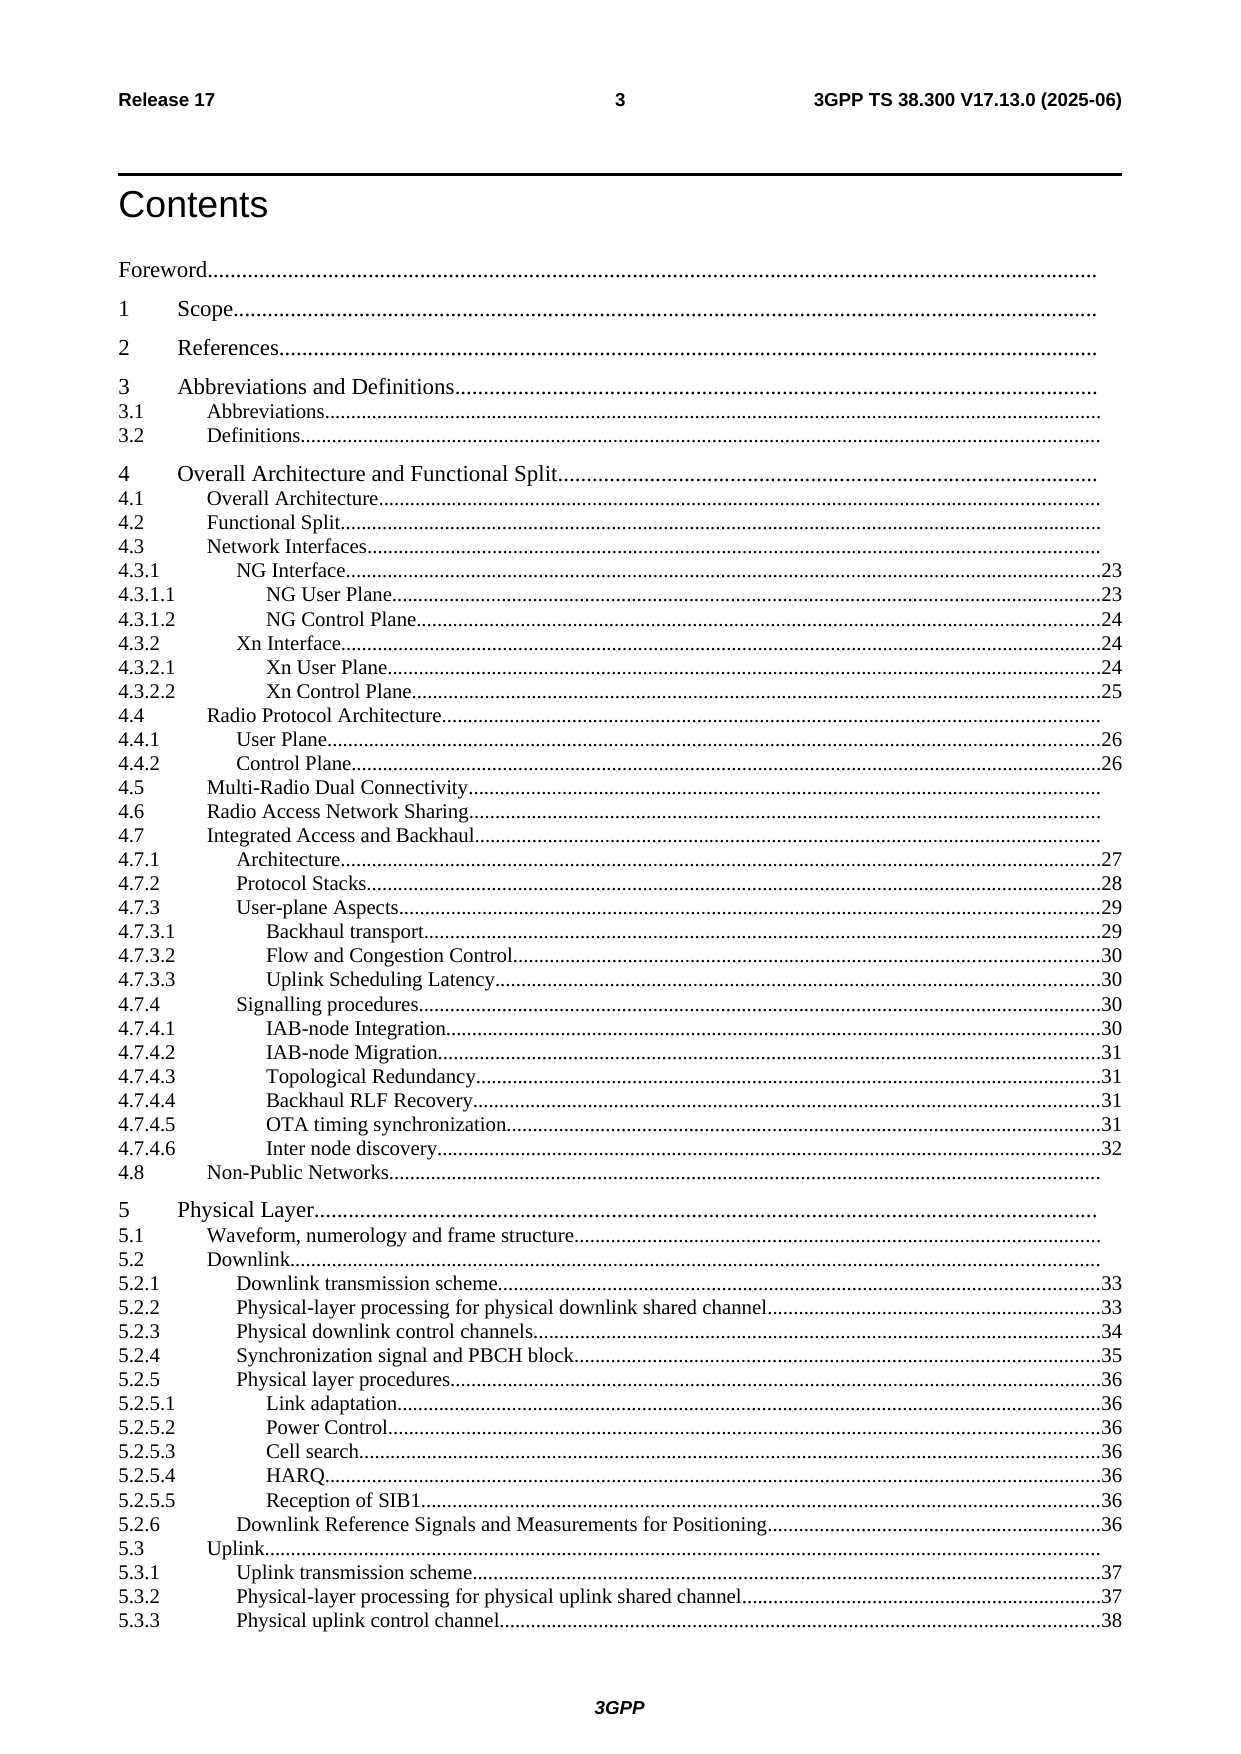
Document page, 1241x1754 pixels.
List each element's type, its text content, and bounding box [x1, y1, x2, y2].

text 4.7.1 Architecture 27 [118, 847, 1122, 871]
text 3.1 Abbreviations 14 [118, 399, 1078, 423]
text 4.3.2.2 Xn Control Plane 25 [118, 679, 1122, 703]
text 4.3.2.1 Xn User Plane 24 [118, 654, 1122, 679]
text 4.7.3 User-plane Aspects 29 [118, 895, 1122, 919]
text 3.2 Definitions 17 [118, 423, 1078, 447]
text 5.2.5.3 Cell search 36 [118, 1439, 1122, 1463]
text 4.7.3.3 Uplink Scheduling Latency 30 [118, 967, 1122, 991]
text 2 References 12 [118, 334, 1078, 360]
text 4.4.1 User Plane 26 [118, 727, 1122, 751]
text 4.7.4 Signalling procedures 30 [118, 991, 1122, 1016]
text 4.3.1.1 NG User Plane 23 [118, 582, 1122, 606]
text 5.2.6 Downlink Reference Signals and Measurements for Positioning 36 [118, 1512, 1122, 1536]
text 4.3.2 Xn Interface 24 [118, 631, 1122, 654]
text 4.7.4.3 Topological Redundancy 31 [118, 1064, 1122, 1088]
text 5.2.5.5 Reception of SIB1 36 [118, 1487, 1122, 1512]
text 5.2 Downlink 33 [118, 1247, 1078, 1271]
text 4.4 Radio Protocol Architecture 26 [118, 703, 1078, 727]
text 4.5 Multi-Radio Dual Connectivity 26 [118, 775, 1078, 799]
text 3 Abbreviations and Definitions 14 [118, 373, 1078, 399]
text Foreword 11 [118, 256, 1078, 283]
text 4.4.2 Control Plane 26 [118, 751, 1122, 775]
text 4.7.2 Protocol Stacks 28 [118, 871, 1122, 895]
text 4.3.1.2 NG Control Plane 24 [118, 606, 1122, 631]
text 5.3.1 Uplink transmission scheme 37 [118, 1560, 1122, 1584]
text 4.3.1 NG Interface 23 [118, 558, 1122, 582]
text 4 Overall Architecture and Functional Split 20 [118, 460, 1078, 486]
text 5.2.5 Physical layer procedures 36 [118, 1367, 1122, 1391]
text 4.7.4.1 IAB-node Integration 30 [118, 1016, 1122, 1039]
text 4.2 Functional Split 21 [118, 510, 1078, 534]
text 5.3 Uplink 37 [118, 1536, 1078, 1560]
text 5.2.5.1 Link adaptation 36 [118, 1391, 1122, 1415]
text 5 Physical Layer 32 [118, 1196, 1078, 1223]
text 5.2.5.4 HARQ 36 [118, 1463, 1122, 1487]
text 4.1 Overall Architecture 20 [118, 486, 1078, 510]
text 4.6 Radio Access Network Sharing 27 [118, 799, 1078, 823]
text 4.7.3.1 Backhaul transport 29 [118, 919, 1122, 943]
text 4.7.3.2 Flow and Congestion Control 30 [118, 943, 1122, 967]
text Contents [118, 176, 1122, 225]
text 5.3.3 Physical uplink control channel 38 [118, 1608, 1122, 1632]
text 4.8 Non-Public Networks 32 [118, 1160, 1078, 1184]
text 5.2.5.2 Power Control 36 [118, 1415, 1122, 1439]
text 5.2.3 Physical downlink control channels 34 [118, 1319, 1122, 1343]
text 5.1 Waveform, numerology and frame structure 32 [118, 1223, 1078, 1247]
text 4.3 Network Interfaces 23 [118, 534, 1078, 558]
text 4.7 Integrated Access and Backhaul 27 [118, 823, 1078, 847]
text 5.2.1 Downlink transmission scheme 33 [118, 1271, 1122, 1295]
text 4.7.4.2 IAB-node Migration 31 [118, 1039, 1122, 1064]
text 4.7.4.6 Inter node discovery 32 [118, 1136, 1122, 1160]
text 1 Scope 12 [118, 295, 1078, 321]
text 5.2.4 Synchronization signal and PBCH block 35 [118, 1343, 1122, 1367]
text 4.7.4.4 Backhaul RLF Recovery 31 [118, 1088, 1122, 1112]
text 5.3.2 Physical-layer processing for physical uplink shared channel 37 [118, 1584, 1122, 1608]
text 4.7.4.5 OTA timing synchronization 31 [118, 1112, 1122, 1136]
text 5.2.2 Physical-layer processing for physical downlink shared channel 33 [118, 1295, 1122, 1319]
